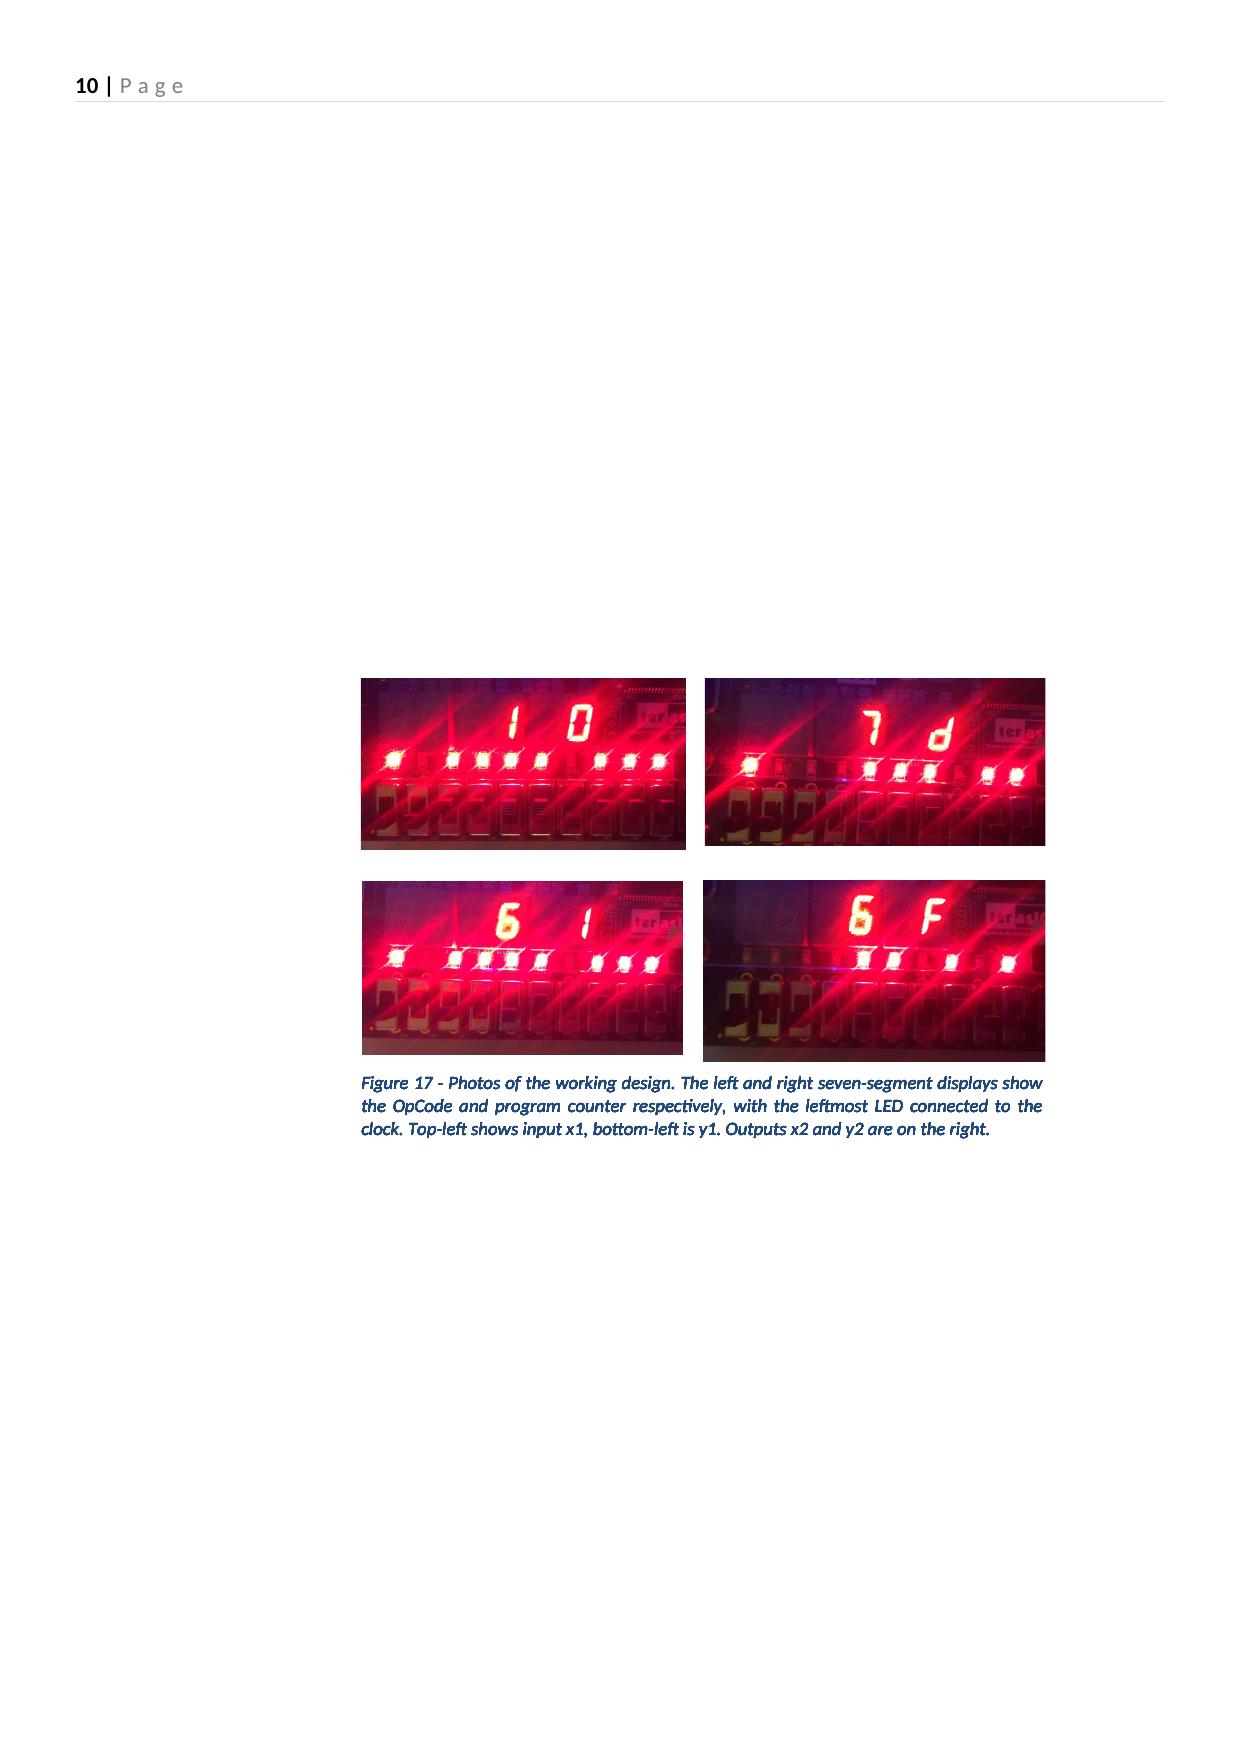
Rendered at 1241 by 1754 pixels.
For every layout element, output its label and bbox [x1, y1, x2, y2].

picture [704, 678, 1046, 846]
picture [362, 881, 683, 1055]
picture [703, 880, 1046, 1062]
picture [360, 678, 686, 850]
